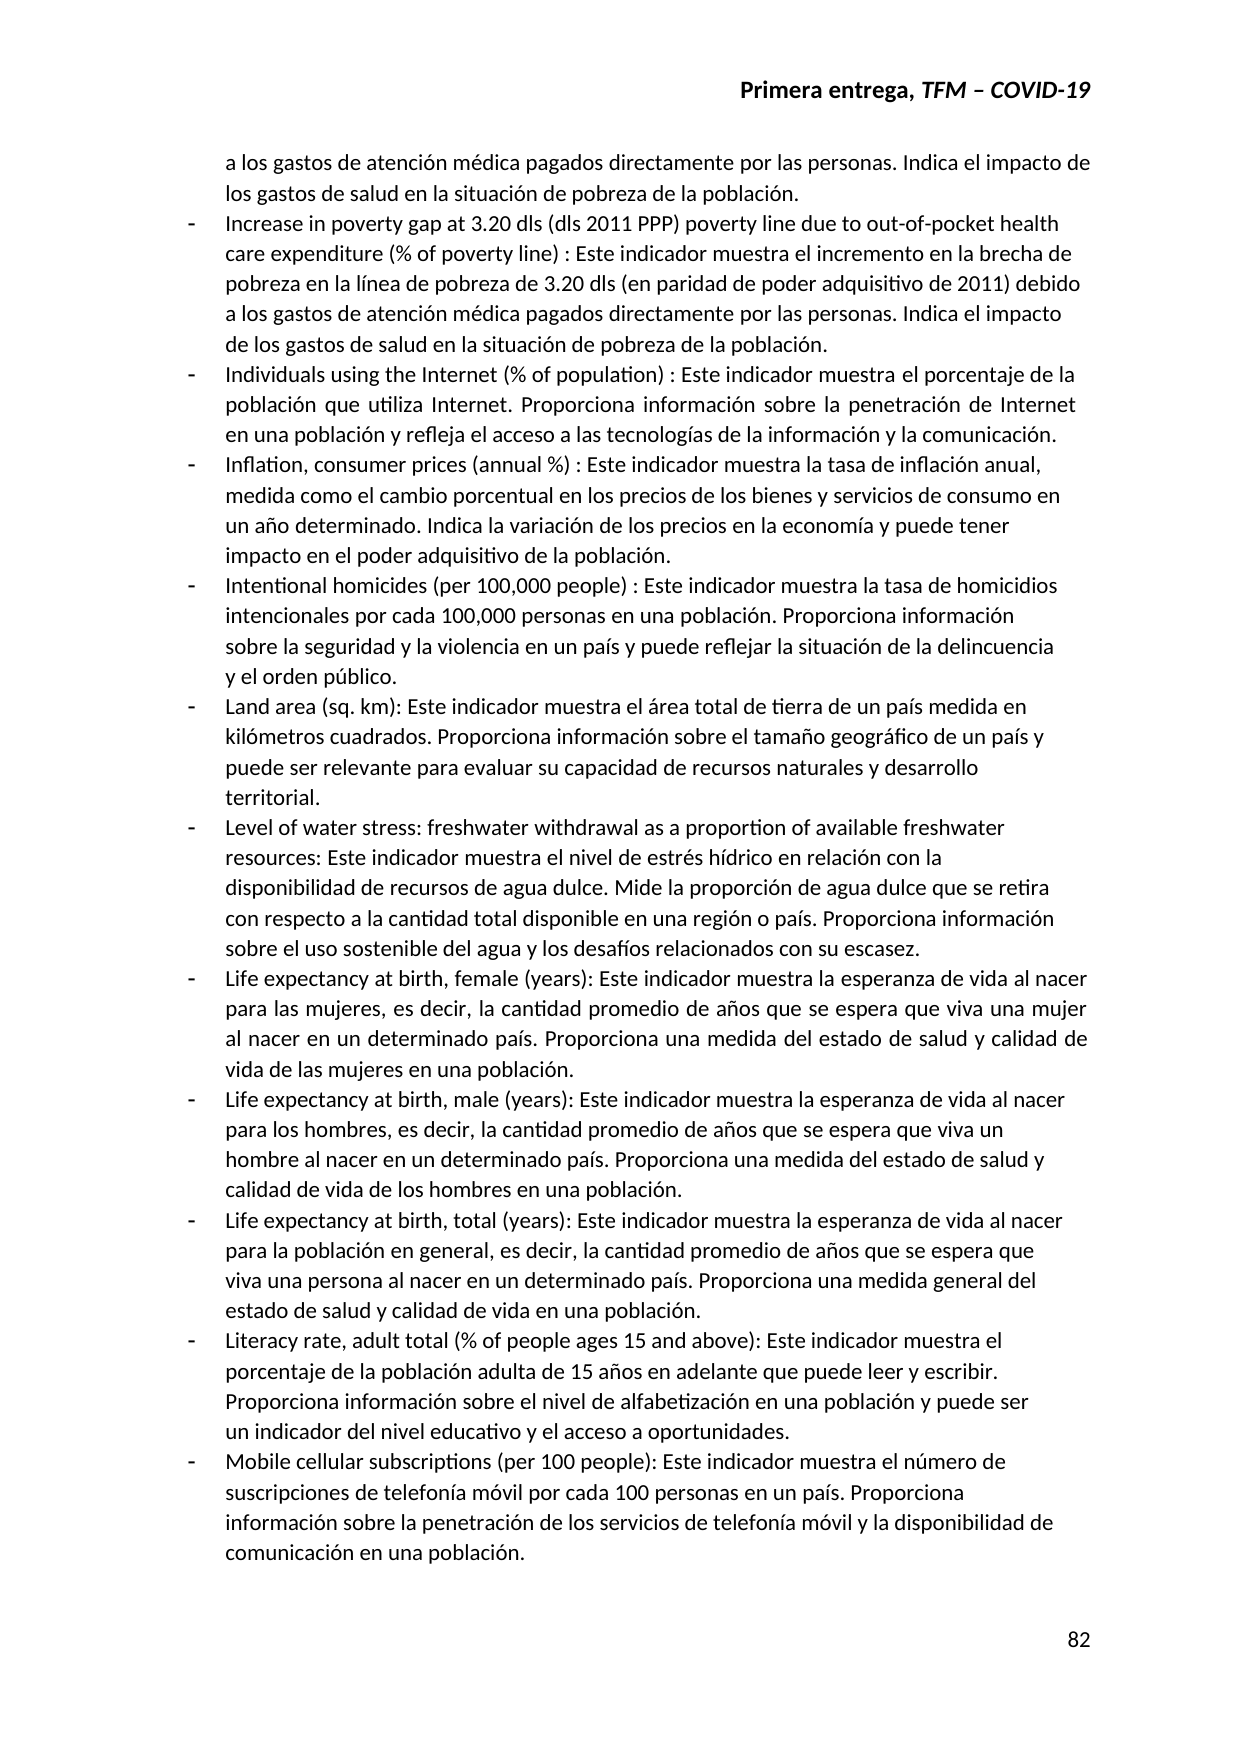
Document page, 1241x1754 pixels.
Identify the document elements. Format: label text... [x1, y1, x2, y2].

list Increase in poverty gap at 3.20 dls (dls 2011 PPP) poverty line due to out-of-pocket health care expenditure (% of poverty line) : Este indicador muestra el incremento en la brecha de pobreza en la línea de pobreza de 3.20 dls (en paridad de poder adquisitivo de 2011) debido a los gastos de atención médica pagados directamente por las personas. Indica el impacto de los gastos de salud en la situación de pobreza de la población. [188, 209, 1088, 358]
list Mobile cellular subscriptions (per 100 people): Este indicador muestra el número de suscripciones de telefonía móvil por cada 100 personas en un país. Proporciona información sobre la penetración de los servicios de telefonía móvil y la disponibilidad de comunicación en una población. [188, 1447, 1081, 1566]
list Literacy rate, adult total (% of people ages 15 and above): Este indicador muestra el porcentaje de la población adulta de 15 años en adelante que puede leer y escribir. Proporciona información sobre el nivel de alfabetización en una población y puede ser un indicador del nivel educativo y el acceso a oportunidades. [188, 1327, 1056, 1445]
list Life expectancy at birth, female (years): Este indicador muestra la esperanza de vida al nacer para las mujeres, es decir, la cantidad promedio de años que se espera que viva una mujer al nacer en un determinado país. Proporciona una medida del estado de salud y calidad de vida de las mujeres en una población. [188, 964, 1088, 1083]
list Life expectancy at birth, total (years): Este indicador muestra la esperanza de vida al nacer para la población en general, es decir, la cantidad promedio de años que se espera que viva una persona al nacer en un determinado país. Proporciona una medida general del estado de salud y calidad de vida en una población. [188, 1206, 1074, 1324]
list Level of water stress: freshwater withdrawal as a proportion of available freshwater resources: Este indicador muestra el nivel de estrés hídrico en relación con la disponibilidad de recursos de agua dulce. Mide la proporción de agua dulce que se retira con respecto a la cantidad total disponible en una región o país. Proporciona información sobre el uso sostenible del agua y los desafíos relacionados con su escasez. [188, 813, 1076, 962]
list Land area (sq. km): Este indicador muestra el área total de tierra de un país medida en kilómetros cuadrados. Proporciona información sobre el tamaño geográfico de un país y puede ser relevante para evaluar su capacidad de recursos naturales y desarrollo territorial. [188, 692, 1077, 811]
text a los gastos de atención médica pagados directamente por las personas. Indica el impacto de los gastos de salud en la situación de pobreza de la población. [225, 148, 1091, 207]
list Life expectancy at birth, male (years): Este indicador muestra la esperanza de vida al nacer para los hombres, es decir, la cantidad promedio de años que se espera que viva un hombre al nacer en un determinado país. Proporciona una medida del estado de salud y calidad de vida de los hombres en una población. [188, 1085, 1081, 1204]
list Intentional homicides (per 100,000 people) : Este indicador muestra la tasa de homicidios intencionales por cada 100,000 personas en una población. Proporciona información sobre la seguridad y la violencia en un país y puede reflejar la situación de la delincuencia y el orden público. [188, 571, 1071, 690]
list Inflation, consumer prices (annual %) : Este indicador muestra la tasa de inflación anual, medida como el cambio porcentual en los precios de los bienes y servicios de consumo en un año determinado. Indica la variación de los precios en la economía y puede tener impacto en el poder adquisitivo de la población. [188, 451, 1089, 569]
list Individuals using the Internet (% of population) : Este indicador muestra el porcentaje de la población que utiliza Internet. Proporciona información sobre la penetración de Internet en una población y refleja el acceso a las tecnologías de la información y la comunicación. [188, 360, 1076, 448]
